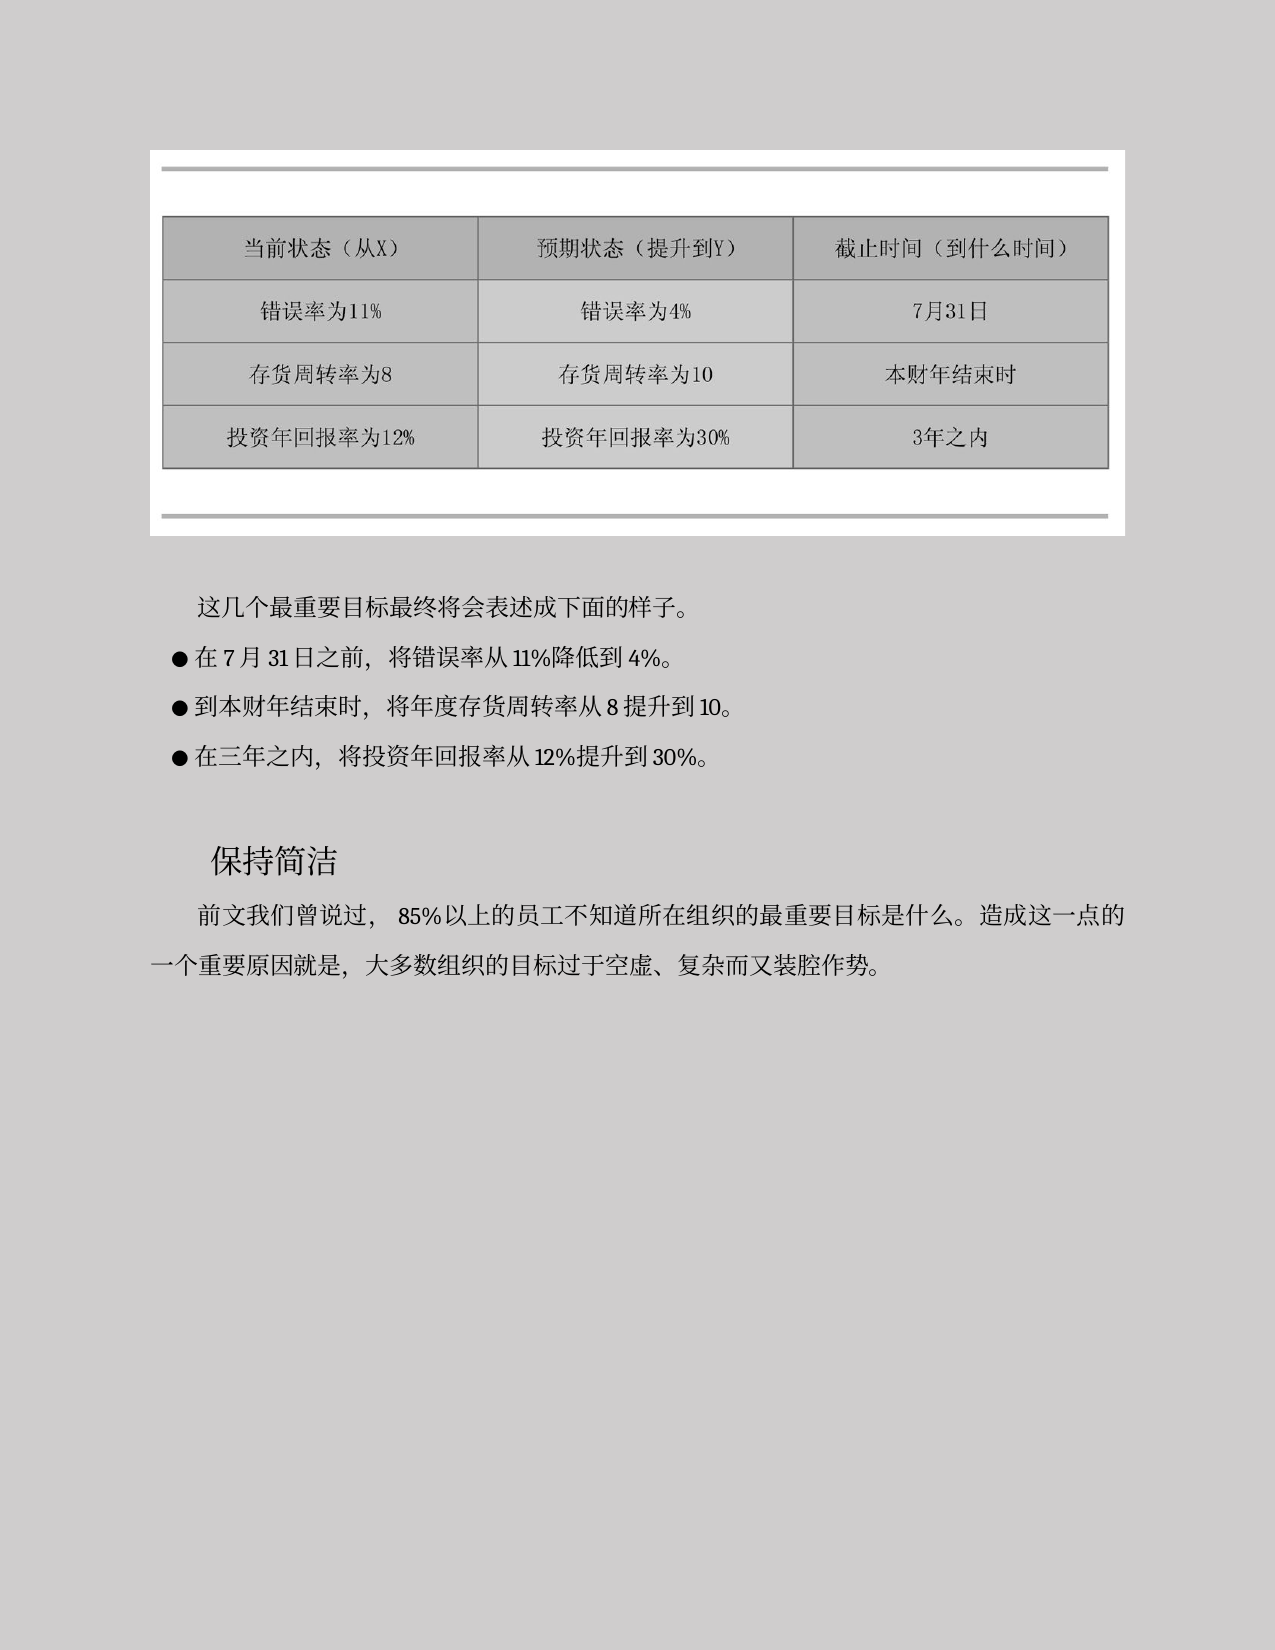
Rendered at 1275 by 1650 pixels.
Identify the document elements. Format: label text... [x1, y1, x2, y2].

text ● 到本财年结束时，将年度存货周转率从8提升到10。 [150, 672, 1125, 722]
text 保持简洁 [150, 821, 1125, 881]
text 前文我们曾说过， 85%以上的员工不知道所在组织的最重要目标是什么。造成这一点的一个重要原因就是，大多数组织的目标过于空虚、复杂而又装腔作势。 [150, 881, 1125, 981]
picture [150, 150, 1125, 536]
text ● 在三年之内，将投资年回报率从12%提升到30%。 [150, 722, 1125, 771]
text 这几个最重要目标最终将会表述成下面的样子。 [150, 573, 1125, 622]
text ● 在7月31日之前，将错误率从11%降低到4%。 [150, 622, 1125, 672]
